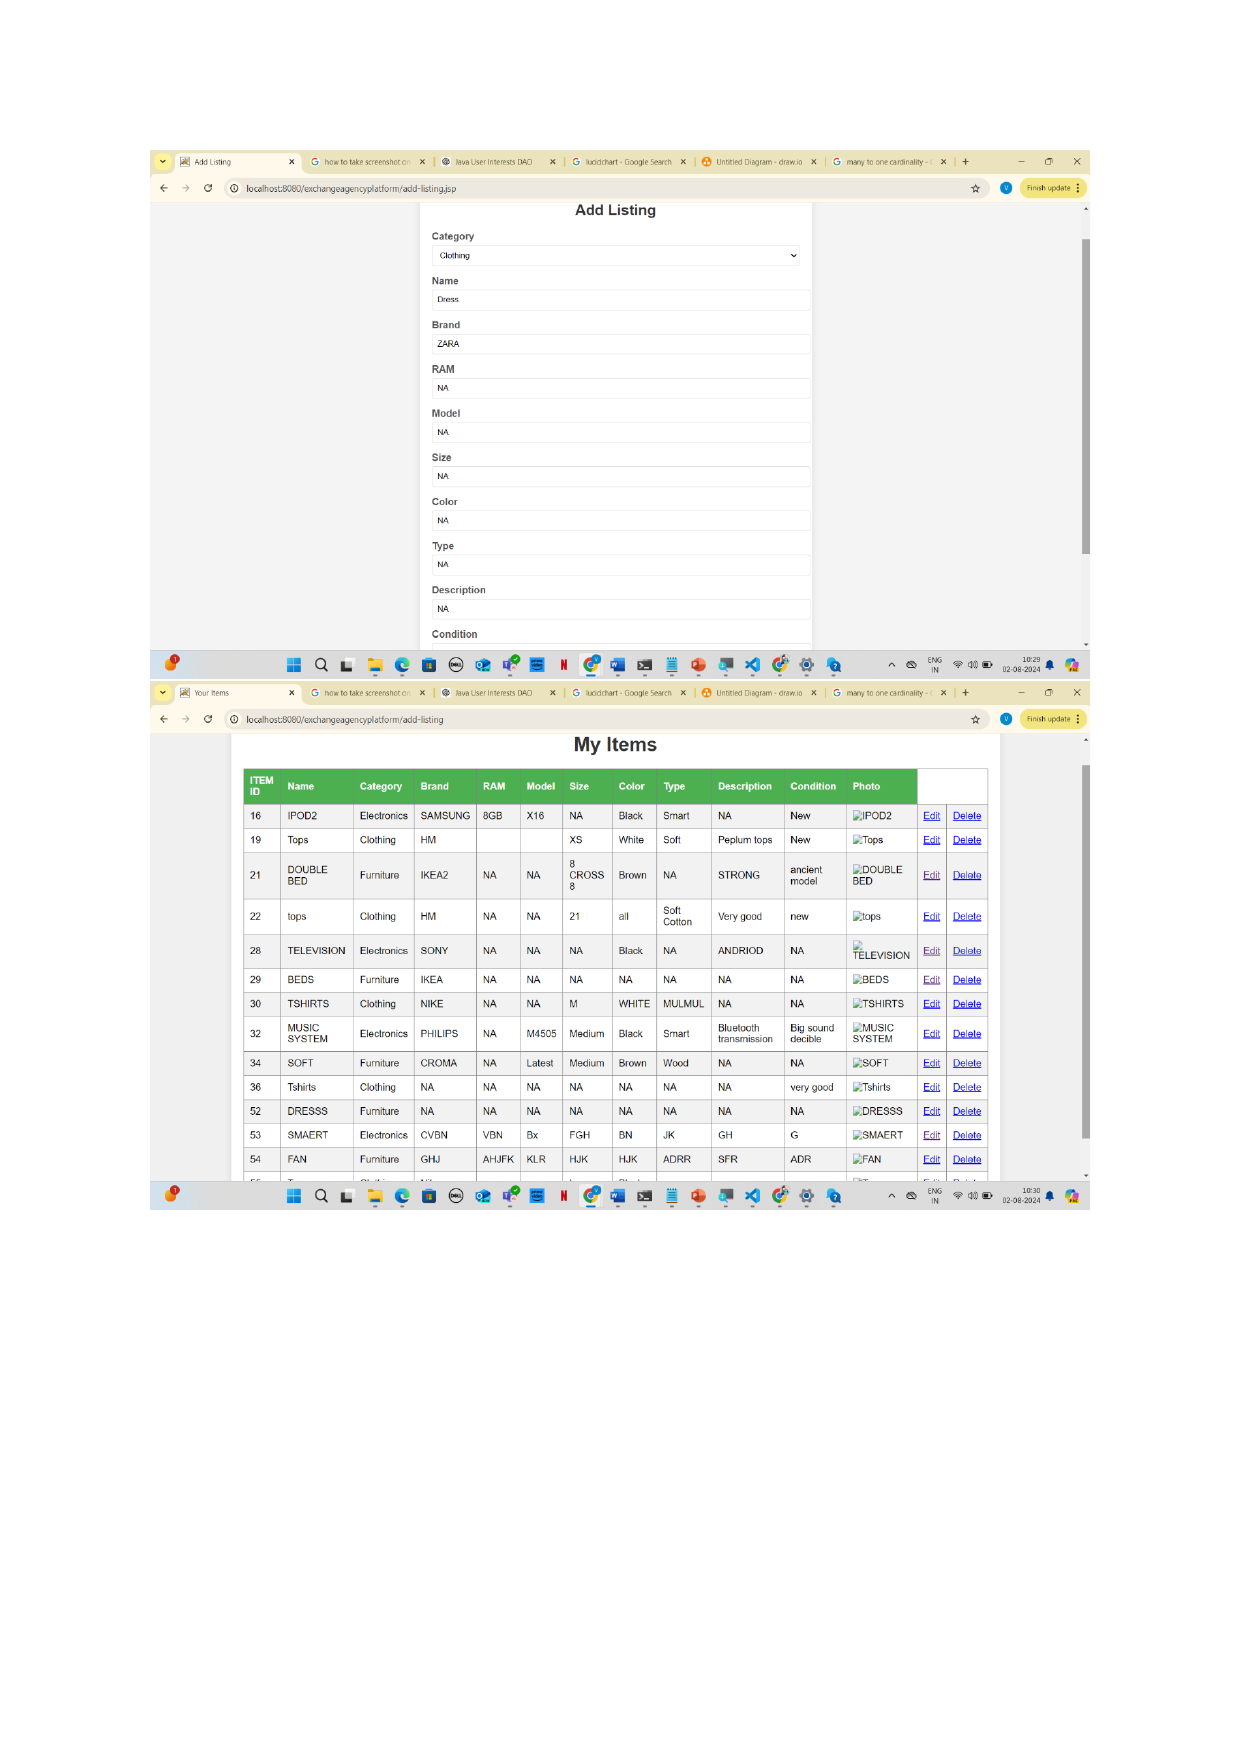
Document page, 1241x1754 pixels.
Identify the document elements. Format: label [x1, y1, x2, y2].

picture [150, 681, 1091, 1210]
picture [150, 150, 1091, 679]
